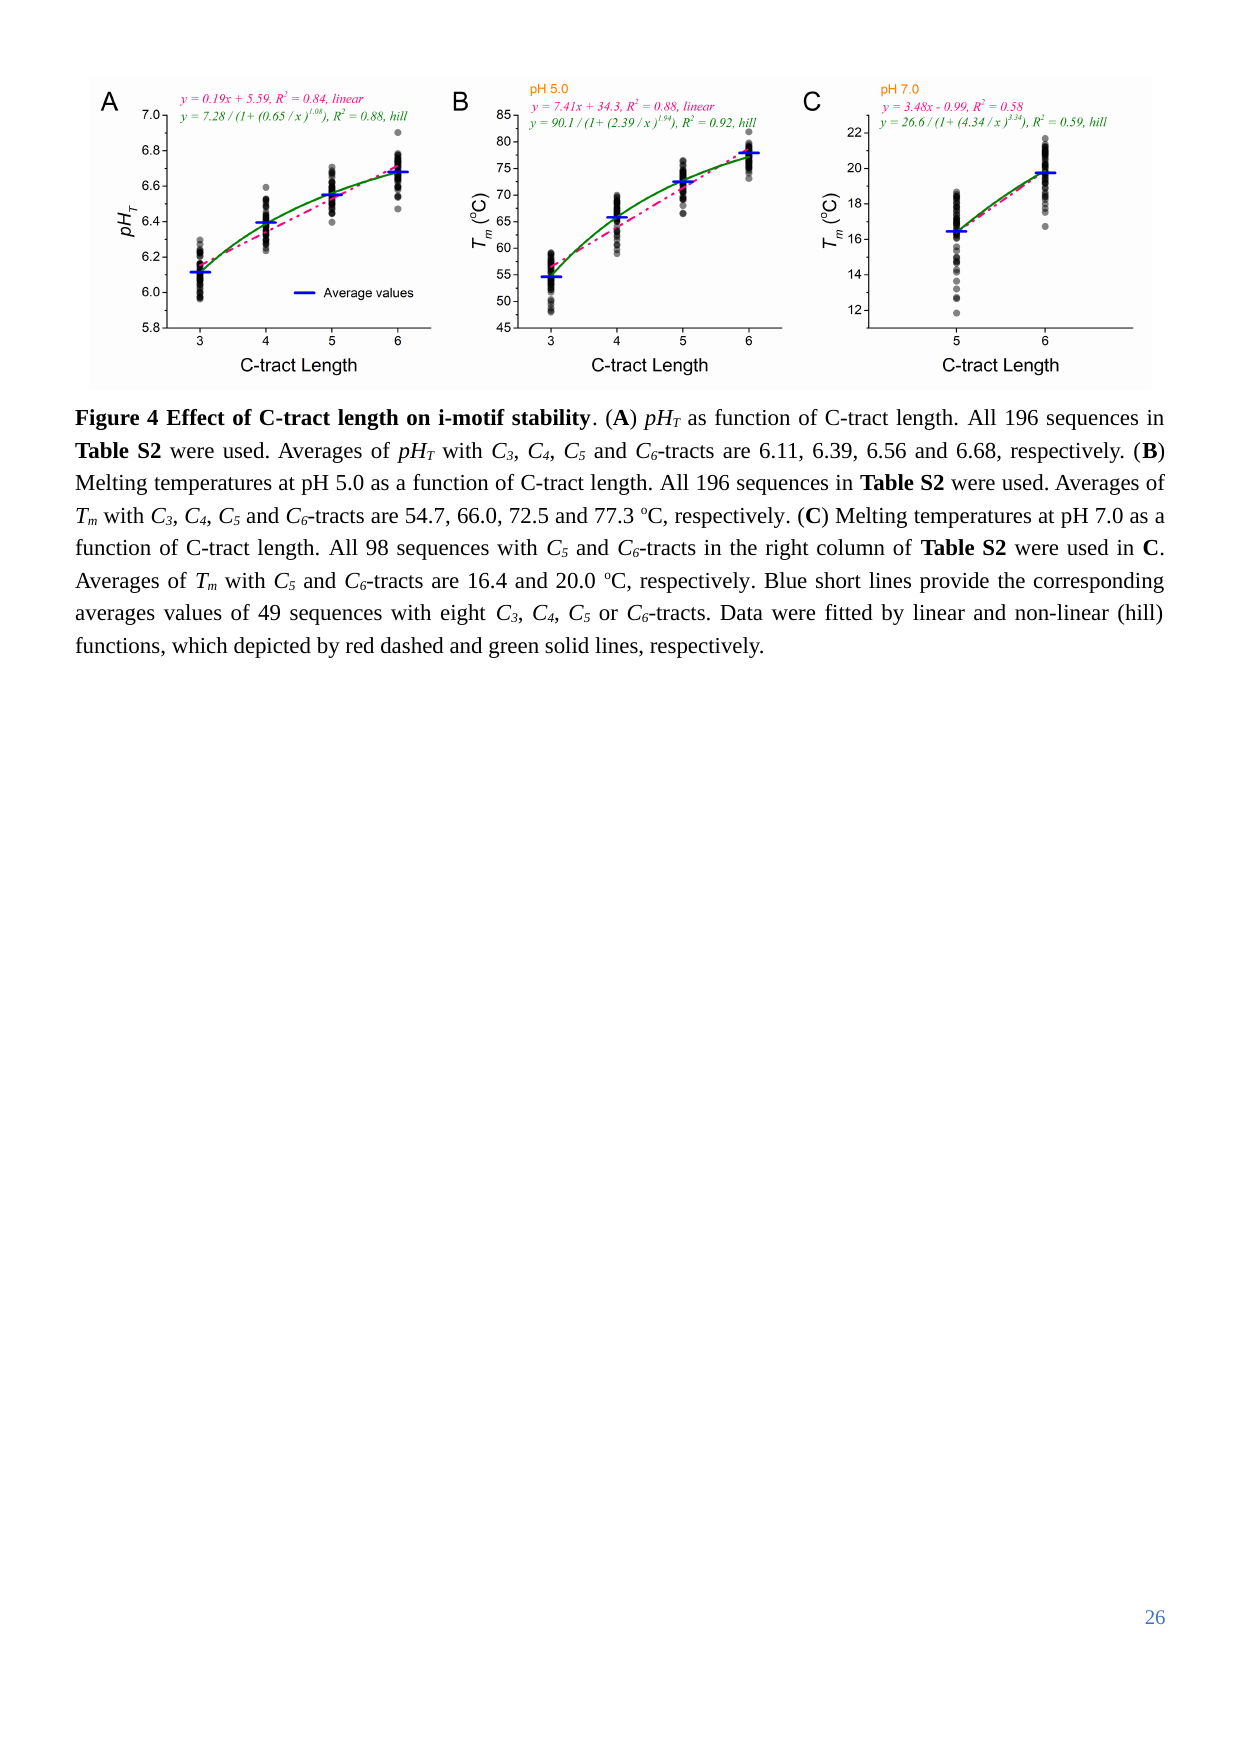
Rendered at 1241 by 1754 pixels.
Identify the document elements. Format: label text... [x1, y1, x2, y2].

picture [88, 76, 1152, 390]
text Figure 4 Effect of C-tract length on i-motif stability. (A) pHT as function of C-tract length. All 196 sequences in Table S2 were used. Averages of pHT with C3, C4, C5 and C6-tracts are 6.11, 6.39, 6.56 and 6.68, respectively. (B) Melting temperatures at pH 5.0 as a function of C-tract length. All 196 sequences in Table S2 were used. Averages of Tm with C3, C4, C5 and C6-tracts are 54.7, 66.0, 72.5 and 77.3 oC, respectively. (C) Melting temperatures at pH 7.0 as a function of C-tract length. All 98 sequences with C5 and C6-tracts in the right column of Table S2 were used in C. Averages of Tm with C5 and C6-tracts are 16.4 and 20.0 oC, respectively. Blue short lines provide the corresponding averages values of 49 sequences with eight C3, C4, C5 or C6-tracts. Data were fitted by linear and non-linear (hill) functions, which depicted by red dashed and green solid lines, respectively. [75, 401, 1165, 661]
